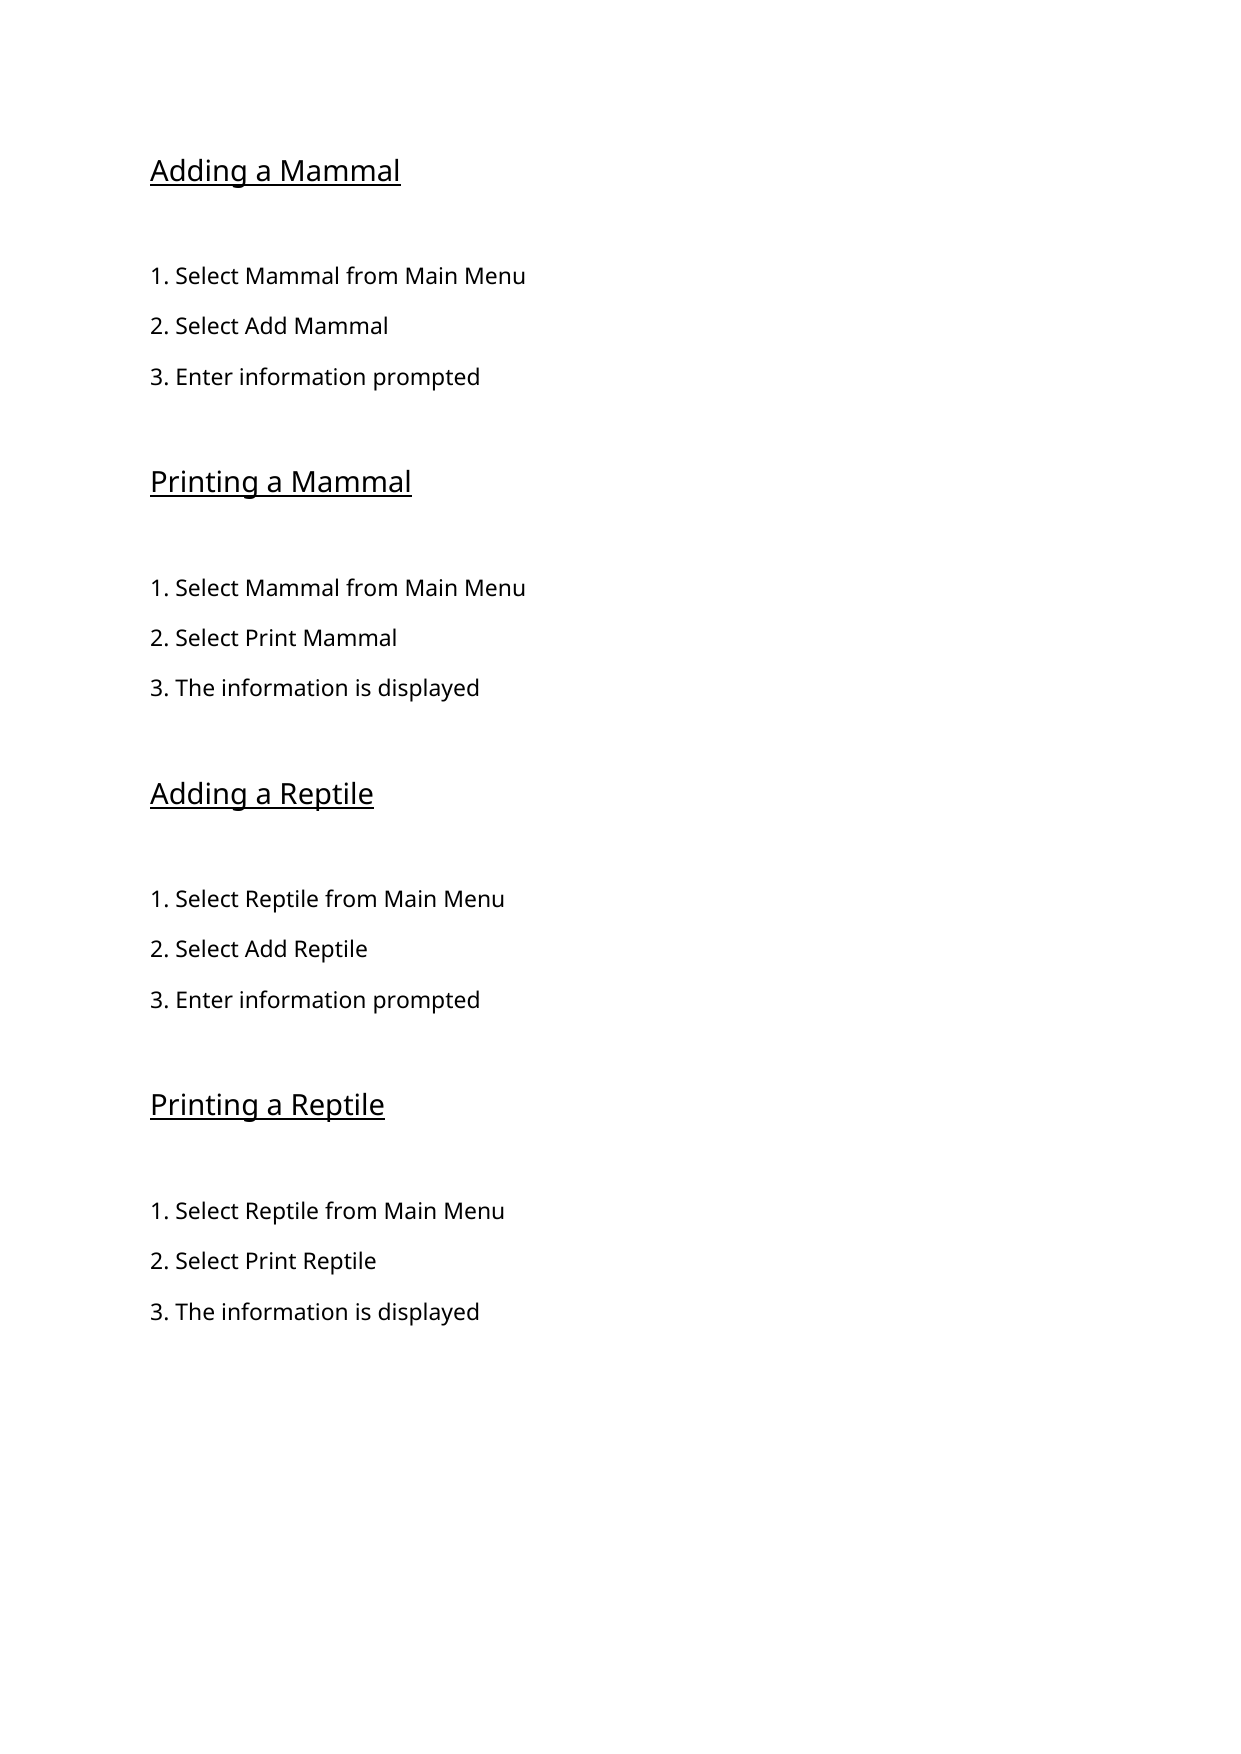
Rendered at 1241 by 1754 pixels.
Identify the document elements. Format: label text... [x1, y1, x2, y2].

text Printing a Reptile [150, 1085, 1090, 1124]
text 3. The information is displayed [150, 672, 1090, 703]
text 3. The information is displayed [150, 1295, 1090, 1327]
text Printing a Mammal [150, 462, 1090, 501]
text 2. Select Print Reptile [150, 1245, 1090, 1276]
text 1. Select Mammal from Main Menu [150, 260, 1090, 291]
text 1. Select Reptile from Main Menu [150, 883, 1090, 914]
text 2. Select Add Mammal [150, 310, 1090, 342]
text 1. Select Mammal from Main Menu [150, 571, 1090, 603]
text 2. Select Print Mammal [150, 622, 1090, 653]
text 2. Select Add Reptile [150, 933, 1090, 965]
text Adding a Mammal [150, 150, 1090, 190]
text 3. Enter information prompted [150, 984, 1090, 1015]
text Adding a Reptile [150, 773, 1090, 813]
text 3. Enter information prompted [150, 361, 1090, 392]
text 1. Select Reptile from Main Menu [150, 1194, 1090, 1226]
